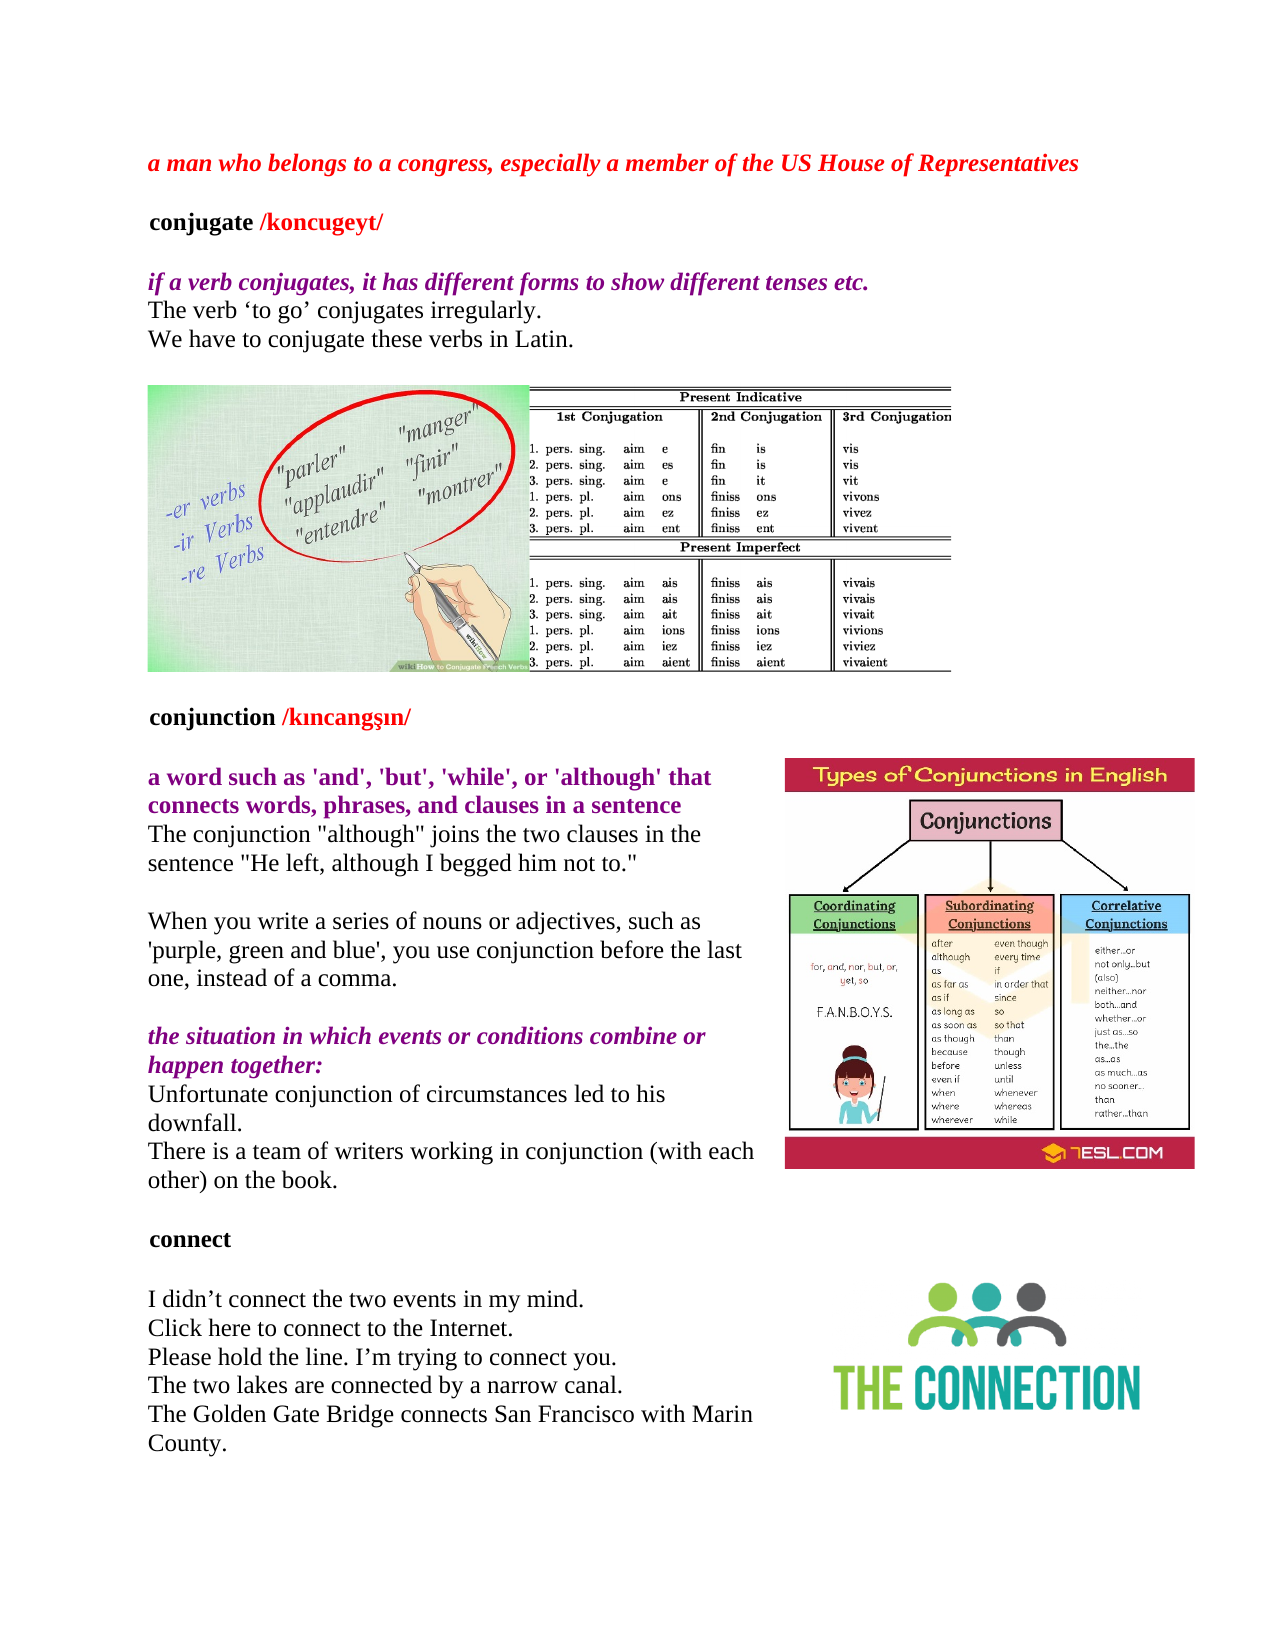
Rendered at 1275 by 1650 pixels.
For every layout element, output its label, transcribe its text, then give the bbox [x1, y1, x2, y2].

text if a verb conjugates, it has different forms to show different tenses etc. The verb ‘to go’ conjugates irregularly. We have to conjugate these verbs in Latin. [148, 267, 1127, 353]
text a man who belongs to a congress, especially a member of the US House of Representatives [148, 148, 1127, 176]
table_header conjunction /kıncangşın/ [148, 701, 494, 733]
picture [784, 758, 1195, 1169]
text I didn’t connect the two events in my mind. Click here to connect to the Internet. Please hold the line. I’m trying to connect you. The two lakes are connected by a narrow canal. The Golden Gate Bridge connects San Francisco with Marin County. [148, 1284, 831, 1457]
table_header conjugate /koncugeyt/ [148, 206, 494, 237]
table_header connect [148, 1223, 494, 1255]
text When you write a series of nouns or adjectives, such as 'purple, green and blue', you use conjunction before the last one, instead of a comma. [148, 906, 784, 992]
picture [831, 1217, 1142, 1476]
text a word such as 'and', 'but', 'while', or 'although' that connects words, phrases, and clauses in a sentence The conjunction "although" joins the two clauses in the sentence "He left, although I begged him not to." [148, 762, 784, 877]
text the situation in which events or conditions combine or happen together: Unfortunate conjunction of circumstances led to his downfall. There is a team of writers working in conjunction (with each other) on the book. [148, 1021, 1127, 1194]
picture [147, 382, 952, 672]
